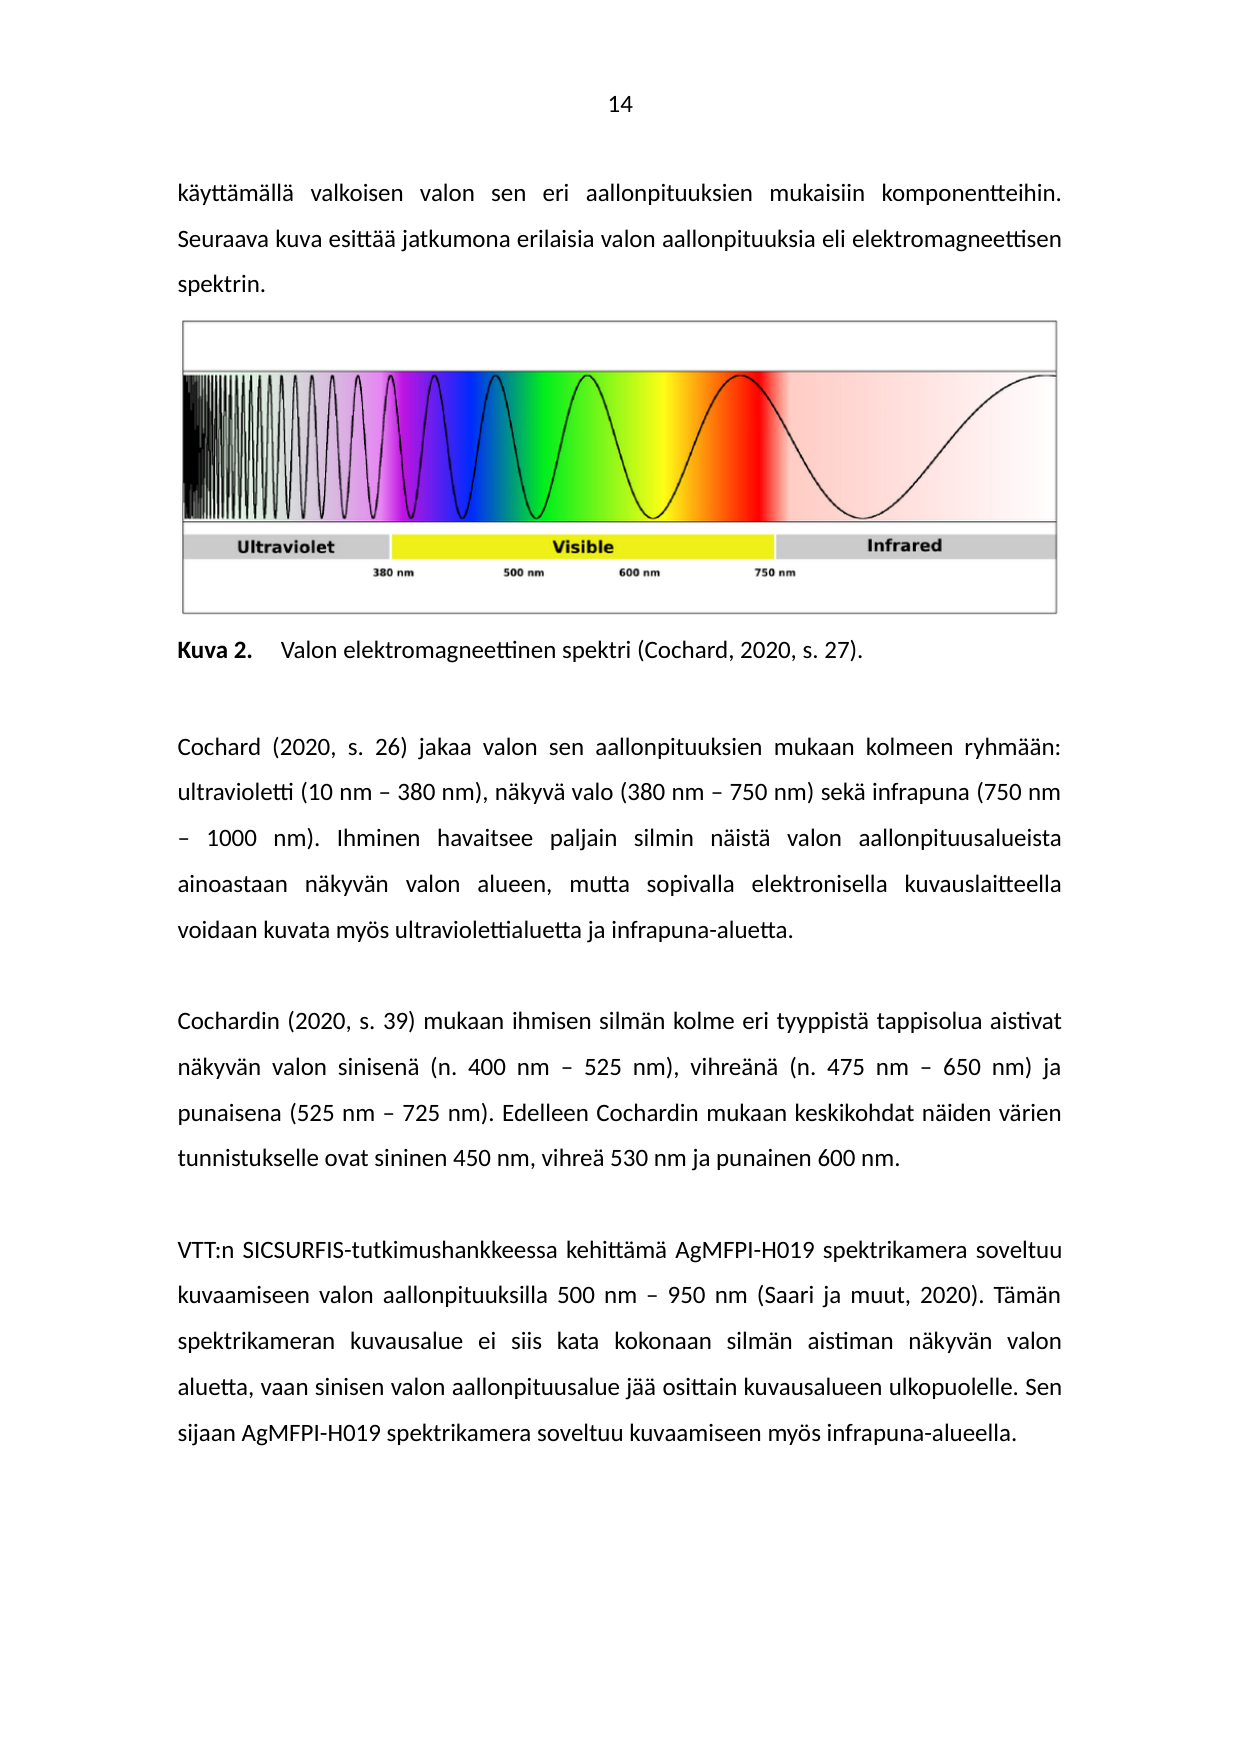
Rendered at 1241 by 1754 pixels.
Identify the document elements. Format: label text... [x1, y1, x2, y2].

picture [177, 314, 1063, 622]
text Cochardin (2020, s. 39) mukaan ihmisen silmän kolme eri tyyppistä tappisolua aistivat näkyvän valon sinisenä (n. 400 nm – 525 nm), vihreänä (n. 475 nm – 650 nm) ja punaisena (525 nm – 725 nm). Edelleen Cochardin mukaan keskikohdat näiden värien tunnistukselle ovat sininen 450 nm, vihreä 530 nm ja punainen 600 nm. [177, 1005, 1063, 1173]
text Kuva 2. Valon elektromagneettinen spektri (Cochard, 2020, s. 27). [177, 634, 1063, 664]
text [177, 177, 1063, 299]
text Cochard (2020, s. 26) jakaa valon sen aallonpituuksien mukaan kolmeen ryhmään: ultravioletti (10 nm – 380 nm), näkyvä valo (380 nm – 750 nm) sekä infrapuna (750 nm – 1000 nm). Ihminen havaitsee paljain silmin näistä valon aallonpituusalueista ainoastaan näkyvän valon alueen, mutta sopivalla elektronisella kuvauslaitteella voidaan kuvata myös ultraviolettialuetta ja infrapuna-aluetta. [177, 731, 1063, 944]
text VTT:n SICSURFIS-tutkimushankkeessa kehittämä AgMFPI-H019 spektrikamera soveltuu kuvaamiseen valon aallonpituuksilla 500 nm – 950 nm (Saari ja muut, 2020). Tämän spektrikameran kuvausalue ei siis kata kokonaan silmän aistiman näkyvän valon aluetta, vaan sinisen valon aallonpituusalue jää osittain kuvausalueen ulkopuolelle. Sen sijaan AgMFPI-H019 spektrikamera soveltuu kuvaamiseen myös infrapuna-alueella. [177, 1234, 1063, 1447]
